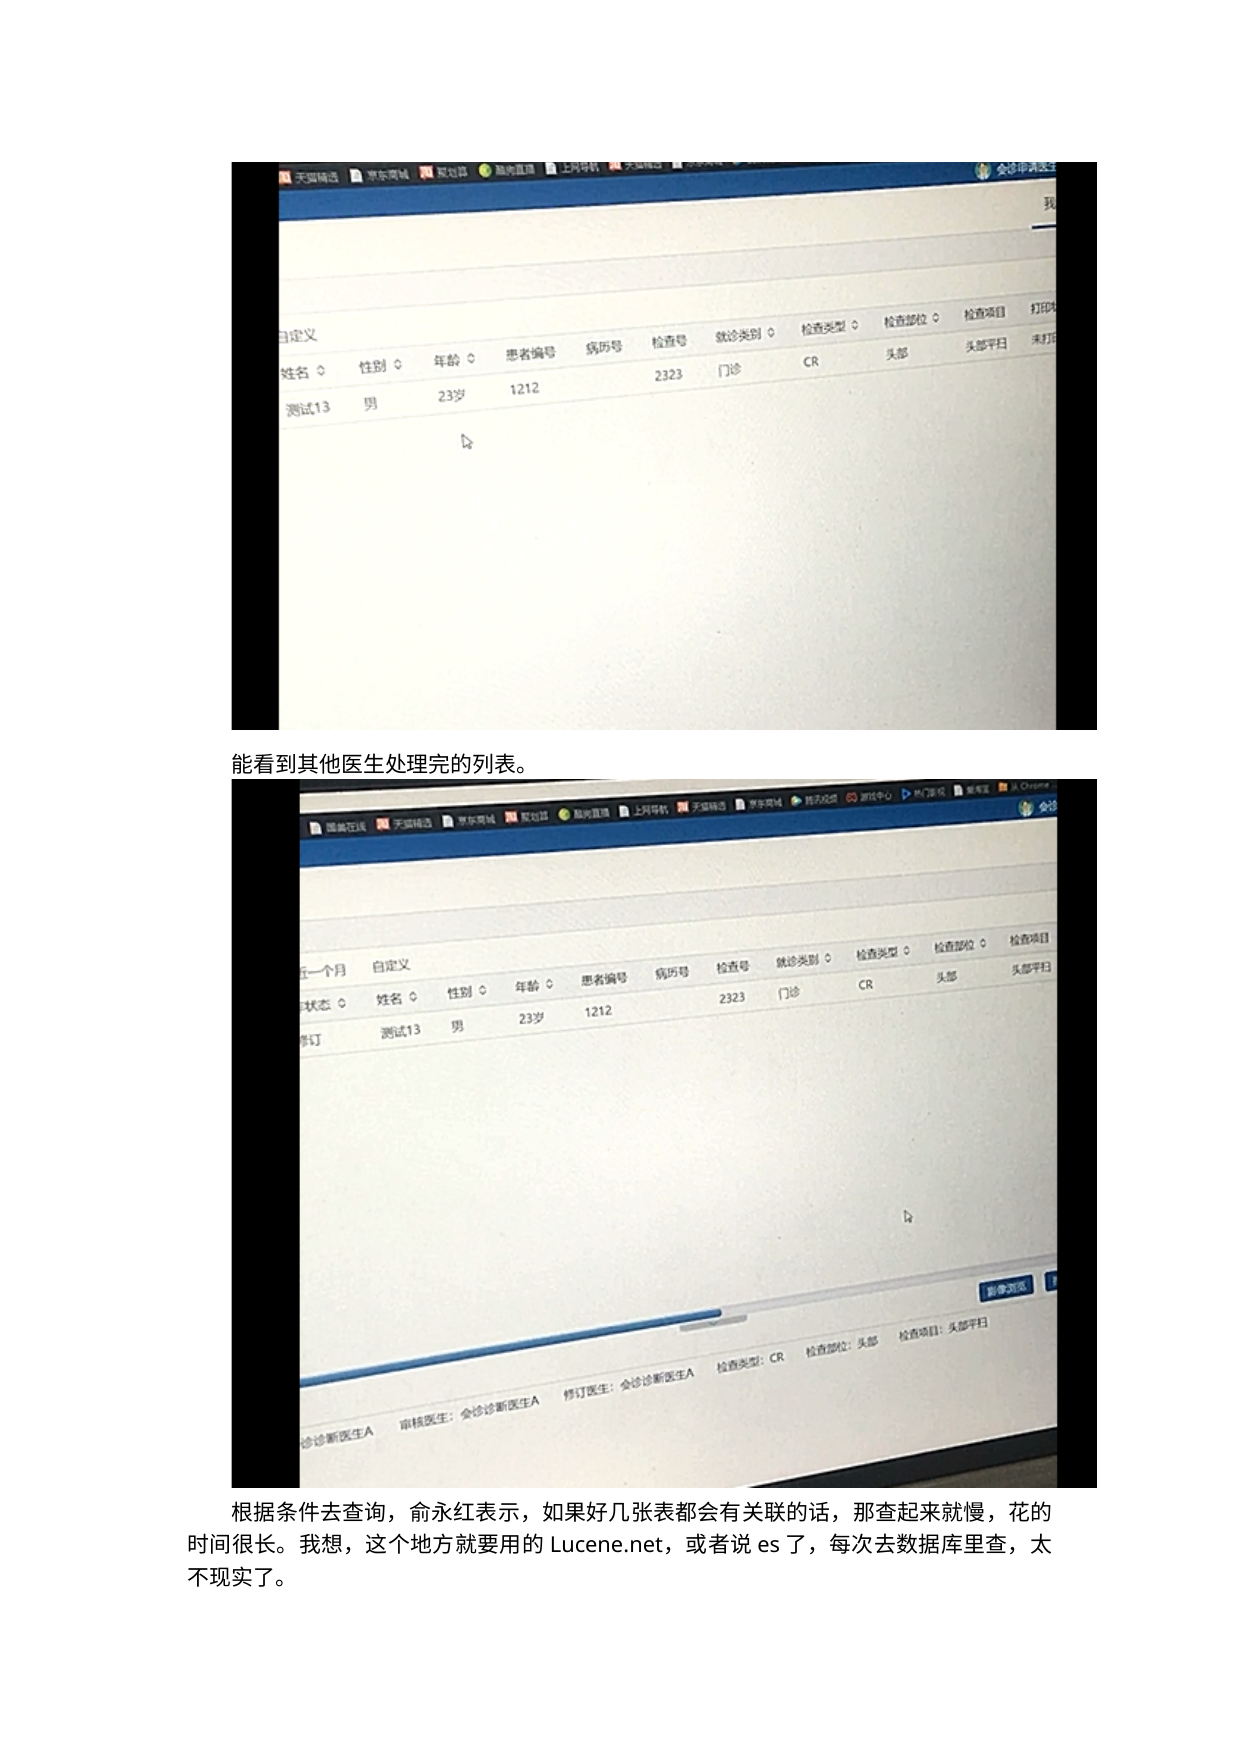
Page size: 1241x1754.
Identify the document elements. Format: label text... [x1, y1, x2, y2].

text 能看到其他医生处理完的列表。 [187, 747, 1053, 779]
text 根据条件去查询，俞永红表示，如果好几张表都会有关联的话，那查起来就慢，花的时间很长。我想，这个地方就要用的Lucene.net，或者说es了，每次去数据库里查，太不现实了。 [187, 1494, 1053, 1592]
picture [231, 162, 1097, 730]
picture [231, 779, 1097, 1488]
